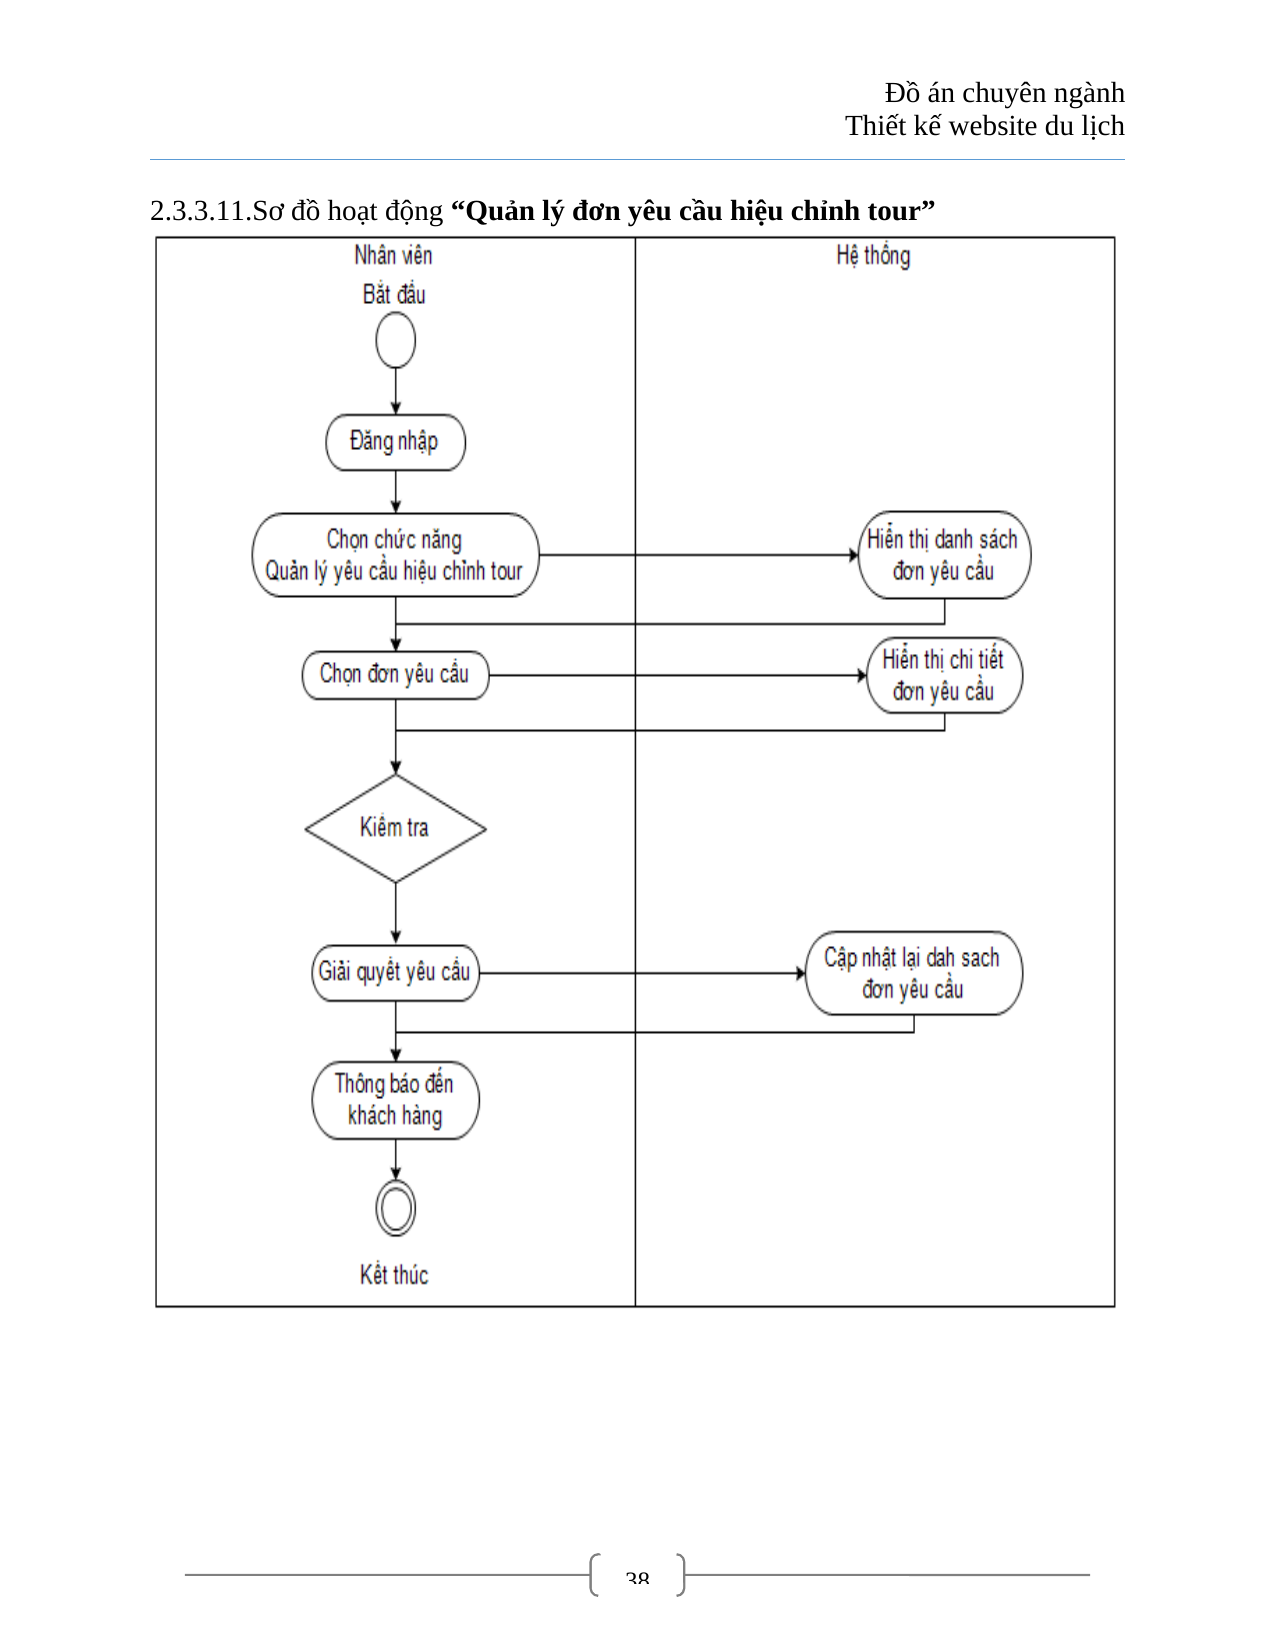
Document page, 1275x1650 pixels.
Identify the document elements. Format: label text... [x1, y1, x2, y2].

picture [150, 229, 1124, 1316]
subtitle 2.3.3.11.Sơ đồ hoạt động “Quản lý đơn yêu cầu hiệu chỉnh tour” [150, 193, 1125, 227]
